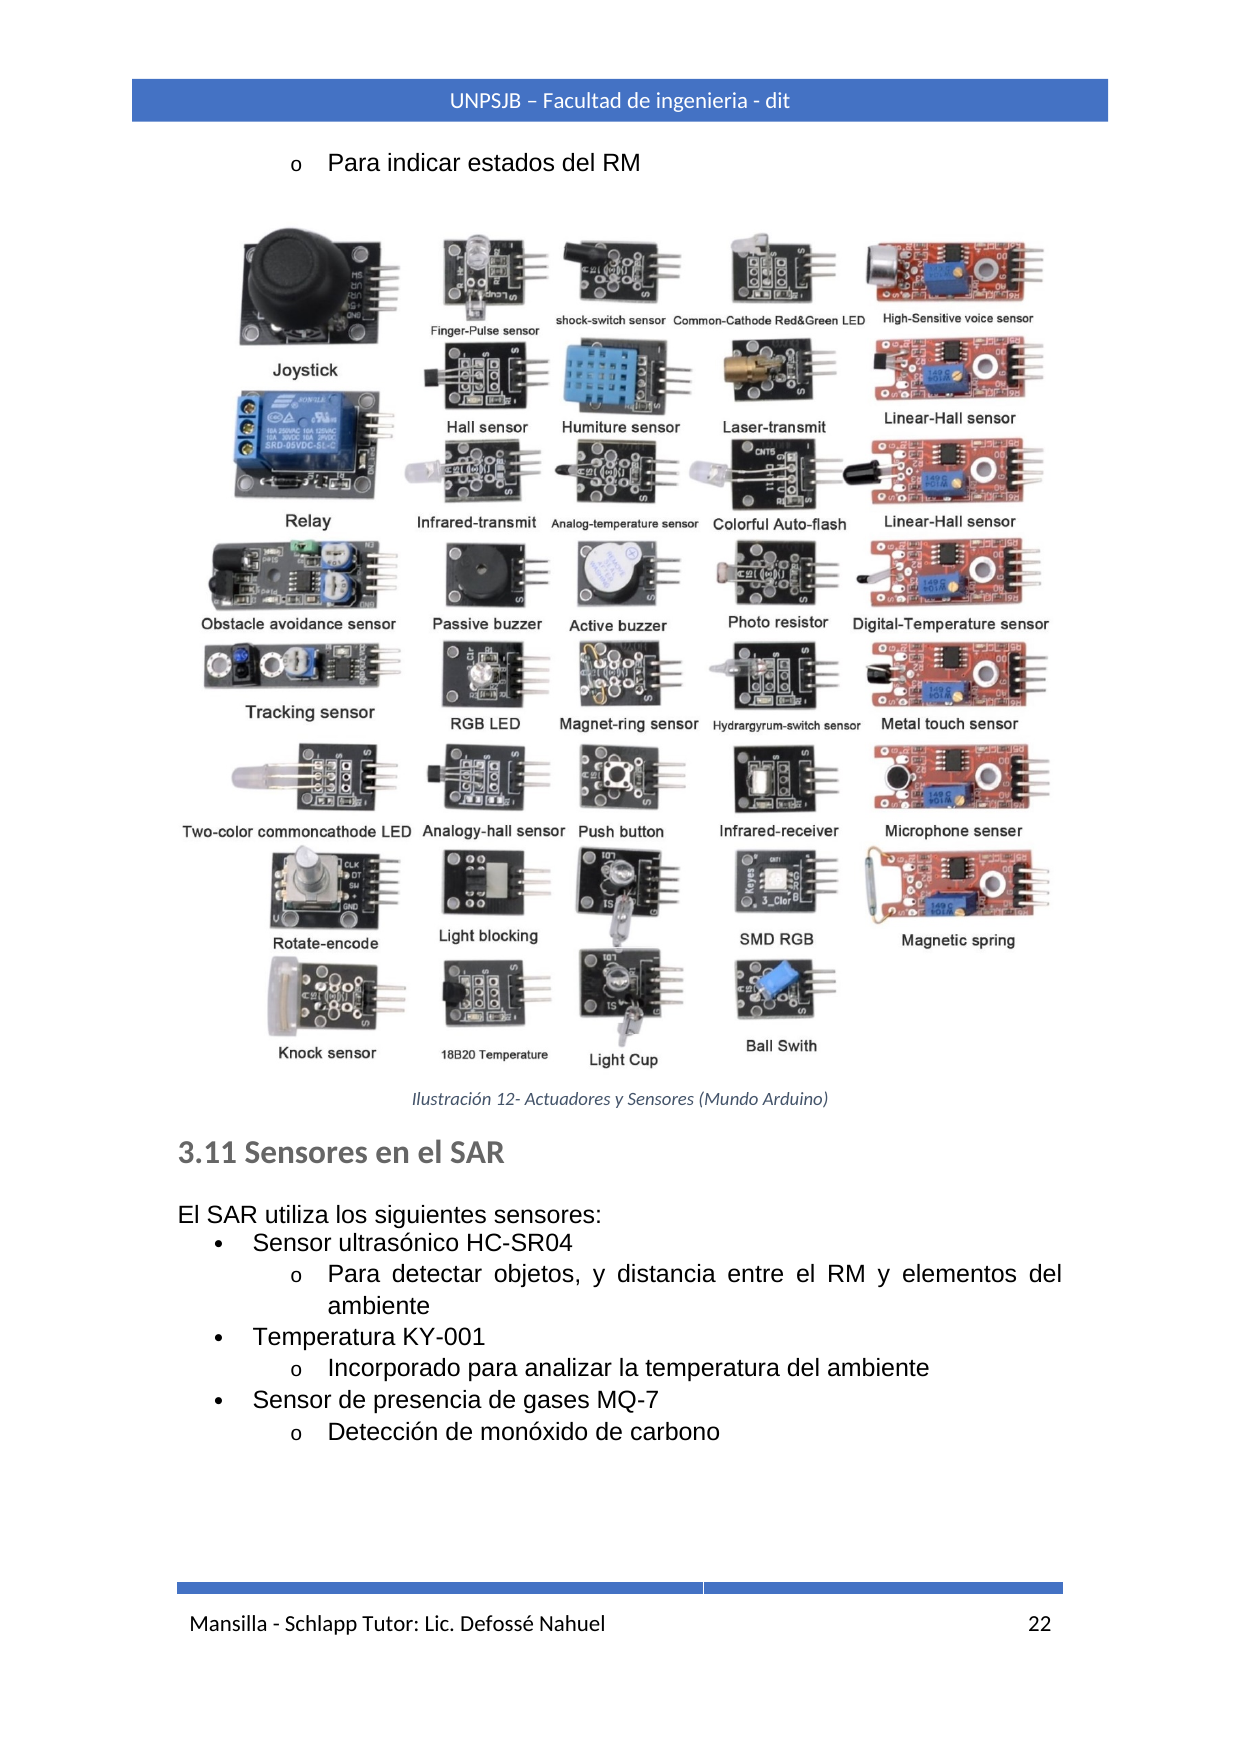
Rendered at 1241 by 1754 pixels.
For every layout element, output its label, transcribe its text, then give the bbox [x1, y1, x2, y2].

list Detección de monóxido de carbono [290, 1416, 1063, 1446]
list Para indicar estados del RM [290, 148, 1063, 177]
picture [177, 196, 1061, 1087]
list Para detectar objetos, y distancia entre el RM y elementos del ambiente [290, 1259, 1063, 1320]
list Sensor ultrasónico HC-SR04 [215, 1228, 1063, 1257]
list Temperatura KY-001 [215, 1322, 1063, 1351]
subtitle 3.11 Sensores en el SAR [177, 1131, 1063, 1172]
text Ilustración 12- Actuadores y Sensores (Mundo Arduino) [177, 1087, 1063, 1110]
list Sensor de presencia de gases MQ-7 [215, 1385, 1063, 1414]
text El SAR utiliza los siguientes sensores: [177, 1199, 1063, 1228]
list Incorporado para analizar la temperatura del ambiente [290, 1353, 1063, 1383]
